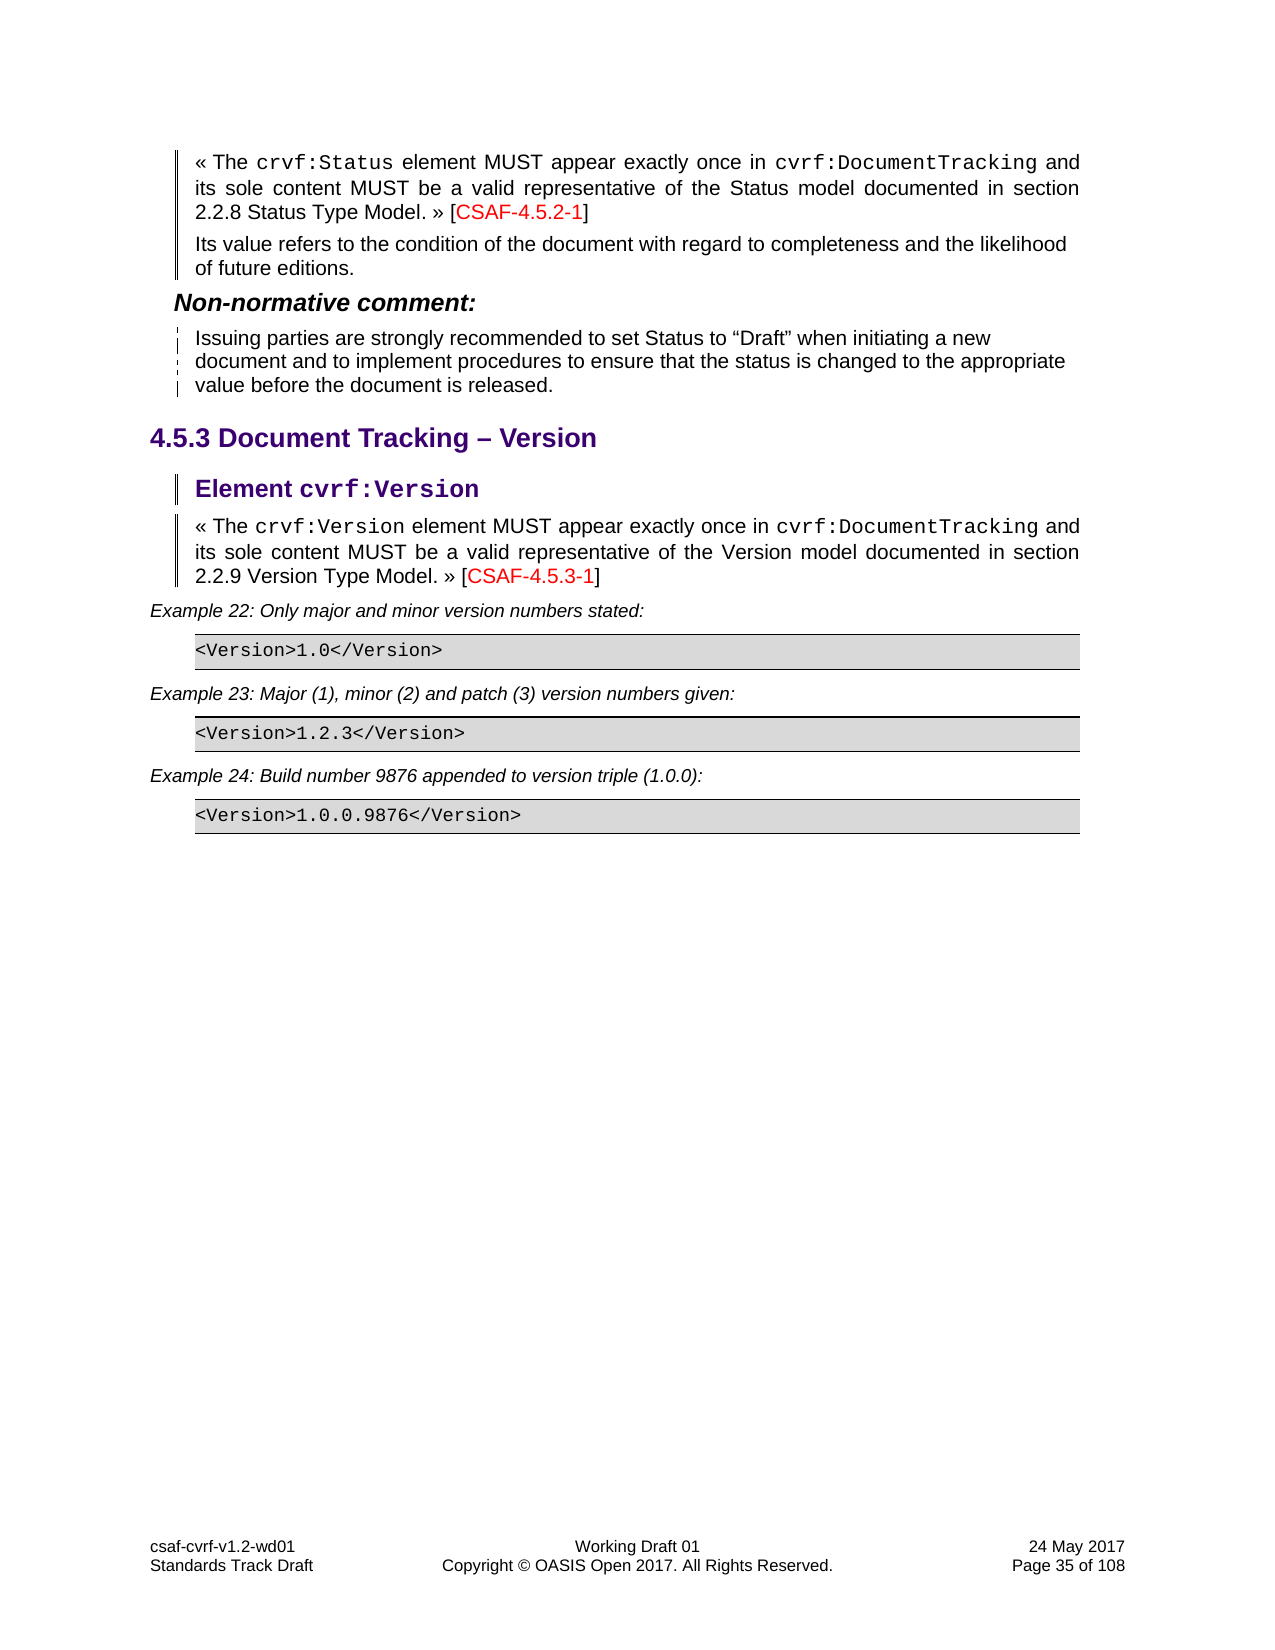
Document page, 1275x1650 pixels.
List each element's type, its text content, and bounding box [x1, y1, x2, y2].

text Example 23: Major (1), minor (2) and patch (3) version numbers given: [150, 682, 1125, 704]
text <Version>1.0</Version> [195, 635, 1080, 669]
text Example 22: Only major and minor version numbers stated: [150, 600, 1125, 621]
text « The crvf:Status element MUST appear exactly once in cvrf:DocumentTracking and its sole content MUST be a valid representative of the Status model documented in section 2.2.8 Status Type Model. » [CSAF-4.5.2-1] [178, 150, 1080, 224]
text Issuing parties are strongly recommended to set Status to “Draft” when initiating a new document and to implement procedures to ensure that the status is changed to the appropriate value before the document is released. [177, 325, 1080, 397]
text « The crvf:Version element MUST appear exactly once in cvrf:DocumentTracking and its sole content MUST be a valid representative of the Version model documented in section 2.2.9 Version Type Model. » [CSAF-4.5.3-1] [178, 514, 1080, 587]
text Example 24: Build number 9876 appended to version triple (1.0.0): [150, 765, 1125, 786]
text <Version>1.0.0.9876</Version> [195, 800, 1080, 833]
text Its value refers to the condition of the document with regard to completeness and the likelihood of future editions. [178, 232, 1080, 280]
text <Version>1.2.3</Version> [195, 718, 1080, 751]
subtitle Element cvrf:Version [178, 474, 1125, 505]
subtitle Non-normative comment: [174, 288, 1125, 317]
subtitle Document Tracking – Version [150, 422, 1125, 453]
